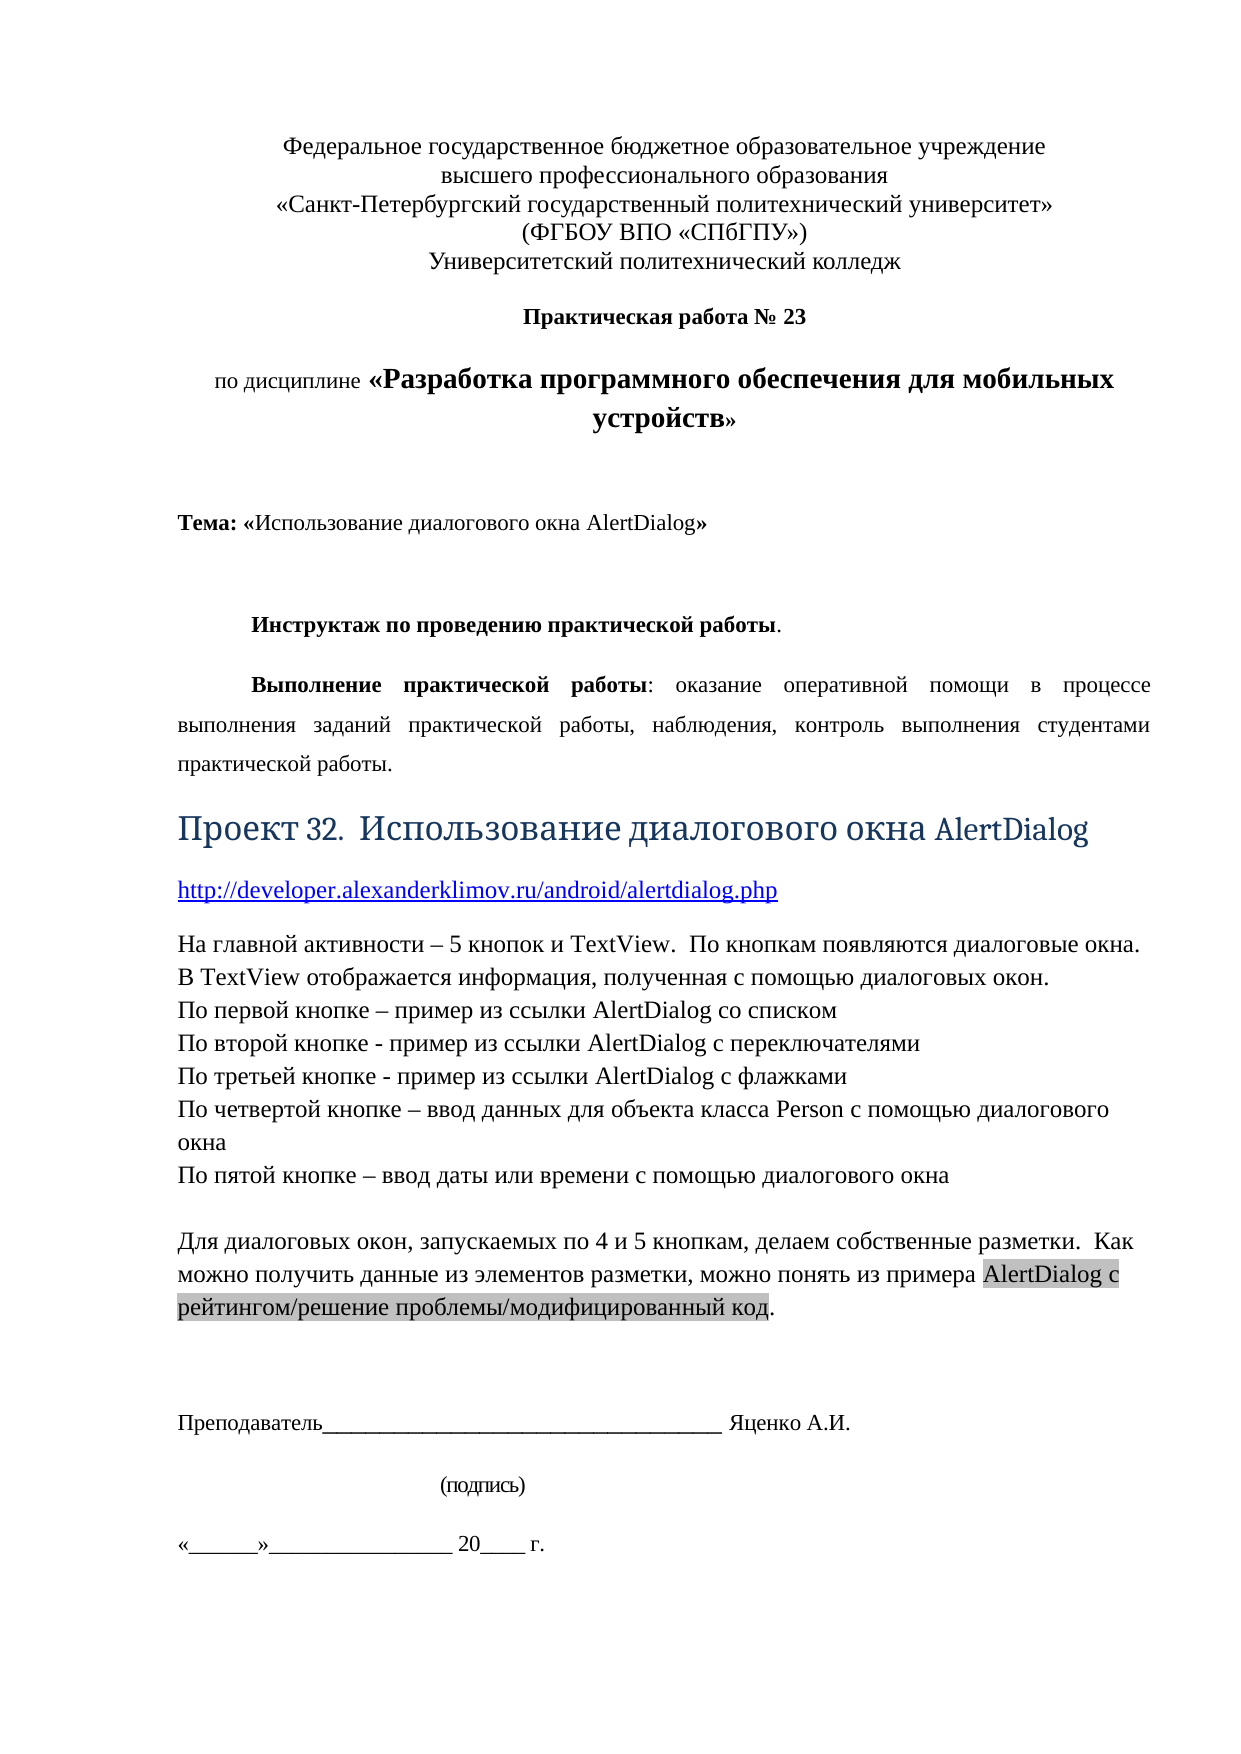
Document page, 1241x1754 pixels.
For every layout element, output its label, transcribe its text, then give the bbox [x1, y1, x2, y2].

text Преподаватель Яценко А.И. [177, 1409, 1152, 1435]
text Проект 32. Использование диалогового окна AlertDialog [177, 810, 1152, 849]
text «Санкт-Петербургский государственный политехнический университет» [177, 189, 1152, 217]
text «______»________________ 20____ г. [177, 1521, 864, 1559]
text Для диалоговых окон, запускаемых по 4 и 5 кнопкам, делаем собственные разметки. Как можно получить данные из элементов разметки, можно понять из примера AlertDialog с рейтингом/решение проблемы/модифицированный код. [177, 1226, 1152, 1321]
text Инструктаж по проведению практической работы. [177, 611, 1152, 637]
text Выполнение практической работы: оказание оперативной помощи в процессе выполнения заданий практической работы, наблюдения, контроль выполнения студентами практической работы. [177, 671, 1152, 776]
text По первой кнопке – пример из ссылки AlertDialog со списком [177, 995, 1152, 1024]
text Практическая работа № 23 [177, 303, 1152, 329]
text Тема: «Использование диалогового окна AlertDialog» [177, 509, 1152, 535]
text На главной активности – 5 кнопок и TextView. По кнопкам появляются диалоговые окна. В TextView отображается информация, полученная с помощью диалоговых окон. [177, 929, 1152, 991]
text Федеральное государственное бюджетное образовательное учреждение [177, 131, 1152, 160]
text По второй кнопке - пример из ссылки AlertDialog с переключателями [177, 1028, 1152, 1057]
text (подпись) [178, 1461, 864, 1500]
text (ФГБОУ ВПО «СПбГПУ») [177, 217, 1152, 246]
text Университетский политехнический колледж [177, 246, 1152, 275]
text По четвертой кнопке – ввод данных для объекта класса Person с помощью диалогового окна [177, 1094, 1152, 1156]
text http://developer.alexanderklimov.ru/android/alertdialog.php [177, 875, 1152, 904]
text по дисциплине «Разработка программного обеспечения для мобильных устройств» [177, 361, 1152, 433]
text По пятой кнопке – ввод даты или времени с помощью диалогового окна [177, 1160, 1152, 1189]
text высшего профессионального образования [177, 160, 1152, 189]
text По третьей кнопке - пример из ссылки AlertDialog с флажками [177, 1061, 1152, 1090]
